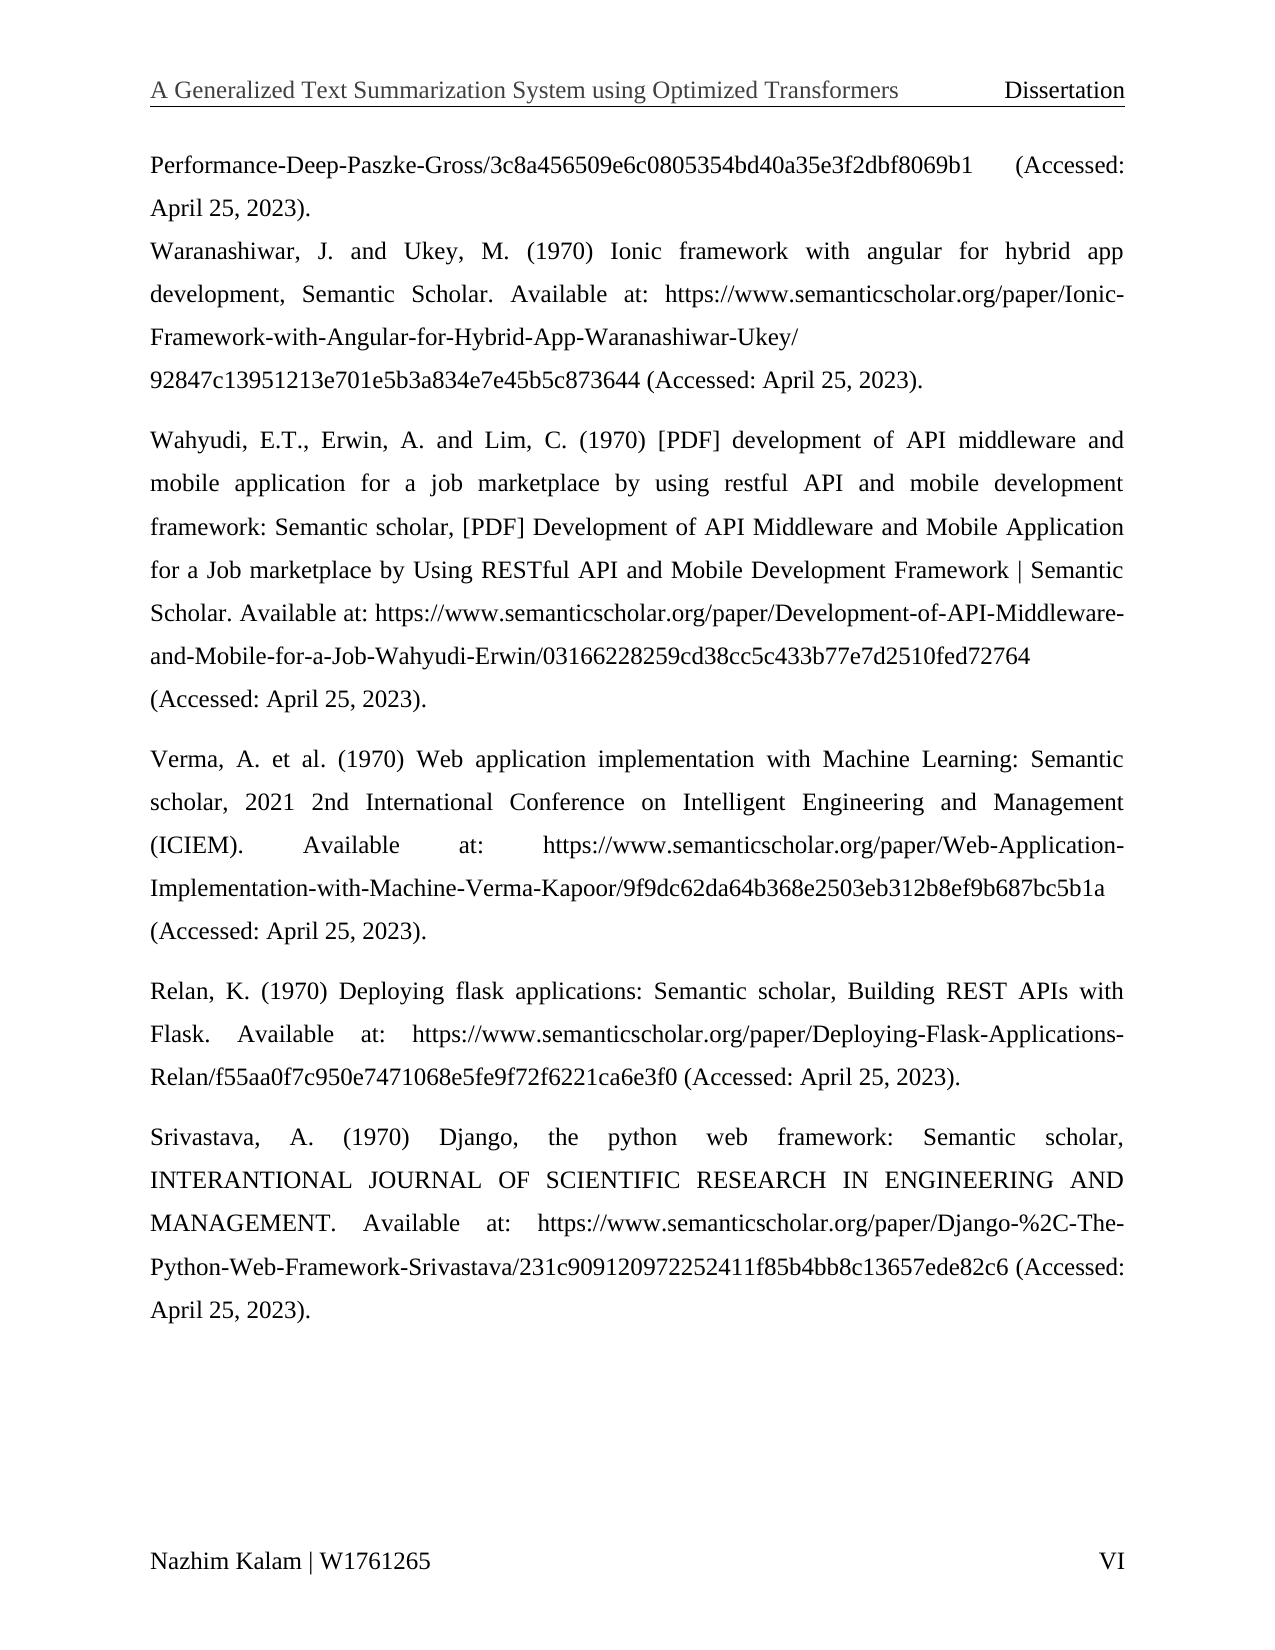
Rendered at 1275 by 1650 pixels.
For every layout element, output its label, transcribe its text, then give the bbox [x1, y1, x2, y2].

text Waranashiwar, J. and Ukey, M. (1970) Ionic framework with angular for hybrid app development, Semantic Scholar. Available at: https://www.semanticscholar.org/paper/Ionic-Framework-with-Angular-for-Hybrid-App-Waranashiwar-Ukey/92847c13951213e701e5b3a834e7e45b5c873644 (Accessed: April 25, 2023). [150, 236, 1125, 394]
text Srivastava, A. (1970) Django, the python web framework: Semantic scholar, INTERANTIONAL JOURNAL OF SCIENTIFIC RESEARCH IN ENGINEERING AND MANAGEMENT. Available at: https://www.semanticscholar.org/paper/Django-%2C-The-Python-Web-Framework-Srivastava/231c909120972252411f85b4bb8c13657ede82c6 (Accessed: April 25, 2023). [150, 1122, 1125, 1323]
text Wahyudi, E.T., Erwin, A. and Lim, C. (1970) [PDF] development of API middleware and mobile application for a job marketplace by using restful API and mobile development framework: Semantic scholar, [PDF] Development of API Middleware and Mobile Application for a Job marketplace by Using RESTful API and Mobile Development Framework | Semantic Scholar. Available at: https://www.semanticscholar.org/paper/Development-of-API-Middleware-and-Mobile-for-a-Job-Wahyudi-Erwin/03166228259cd38cc5c433b77e7d2510fed72764 (Accessed: April 25, 2023). [150, 425, 1125, 713]
text Relan, K. (1970) Deploying flask applications: Semantic scholar, Building REST APIs with Flask. Available at: https://www.semanticscholar.org/paper/Deploying-Flask-Applications-Relan/f55aa0f7c950e7471068e5fe9f72f6221ca6e3f0 (Accessed: April 25, 2023). [150, 976, 1125, 1091]
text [150, 150, 1125, 222]
text Verma, A. et al. (1970) Web application implementation with Machine Learning: Semantic scholar, 2021 2nd International Conference on Intelligent Engineering and Management (ICIEM). Available at: https://www.semanticscholar.org/paper/Web-Application-Implementation-with-Machine-Verma-Kapoor/9f9dc62da64b368e2503eb312b8ef9b687bc5b1a (Accessed: April 25, 2023). [150, 744, 1125, 945]
